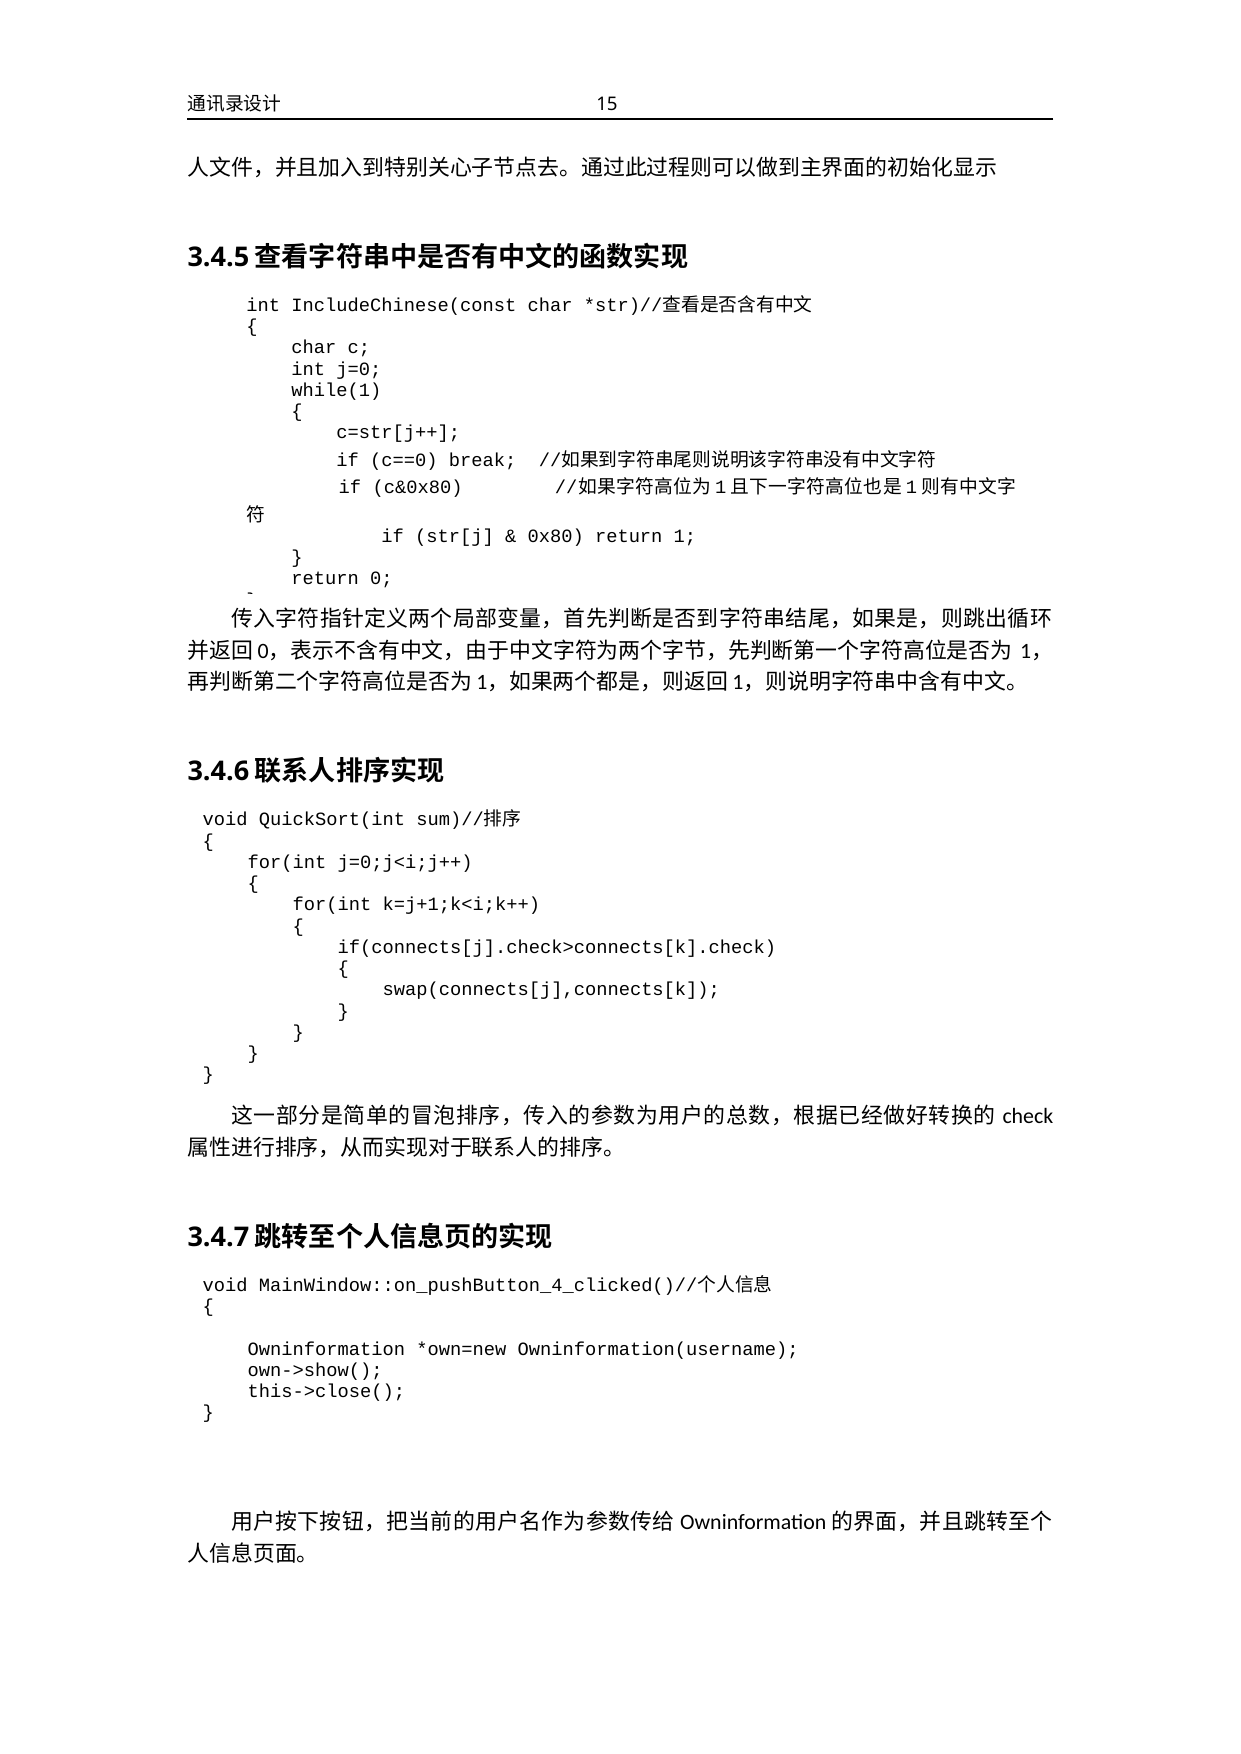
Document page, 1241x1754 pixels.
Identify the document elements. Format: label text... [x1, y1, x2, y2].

text 3.4.6联系人排序实现 [187, 749, 1053, 789]
text 这一部分是简单的冒泡排序，传入的参数为用户的总数，根据已经做好转换的check属性进行排序，从而实现对于联系人的排序。 [187, 1098, 1053, 1161]
text 3.4.5查看字符串中是否有中文的函数实现 [187, 235, 1053, 274]
text 3.4.7跳转至个人信息页的实现 [187, 1215, 1053, 1254]
text 用户按下按钮，把当前的用户名作为参数传给Owninformation的界面，并且跳转至个人信息页面。 [187, 1504, 1053, 1567]
text 传入字符指针定义两个局部变量，首先判断是否到字符串结尾，如果是，则跳出循环并返回0，表示不含有中文，由于中文字符为两个字节，先判断第一个字符高位是否为1，再判断第二个字符高位是否为1，如果两个都是，则返回1，则说明字符串中含有中文。 [187, 601, 1053, 696]
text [187, 150, 1053, 182]
